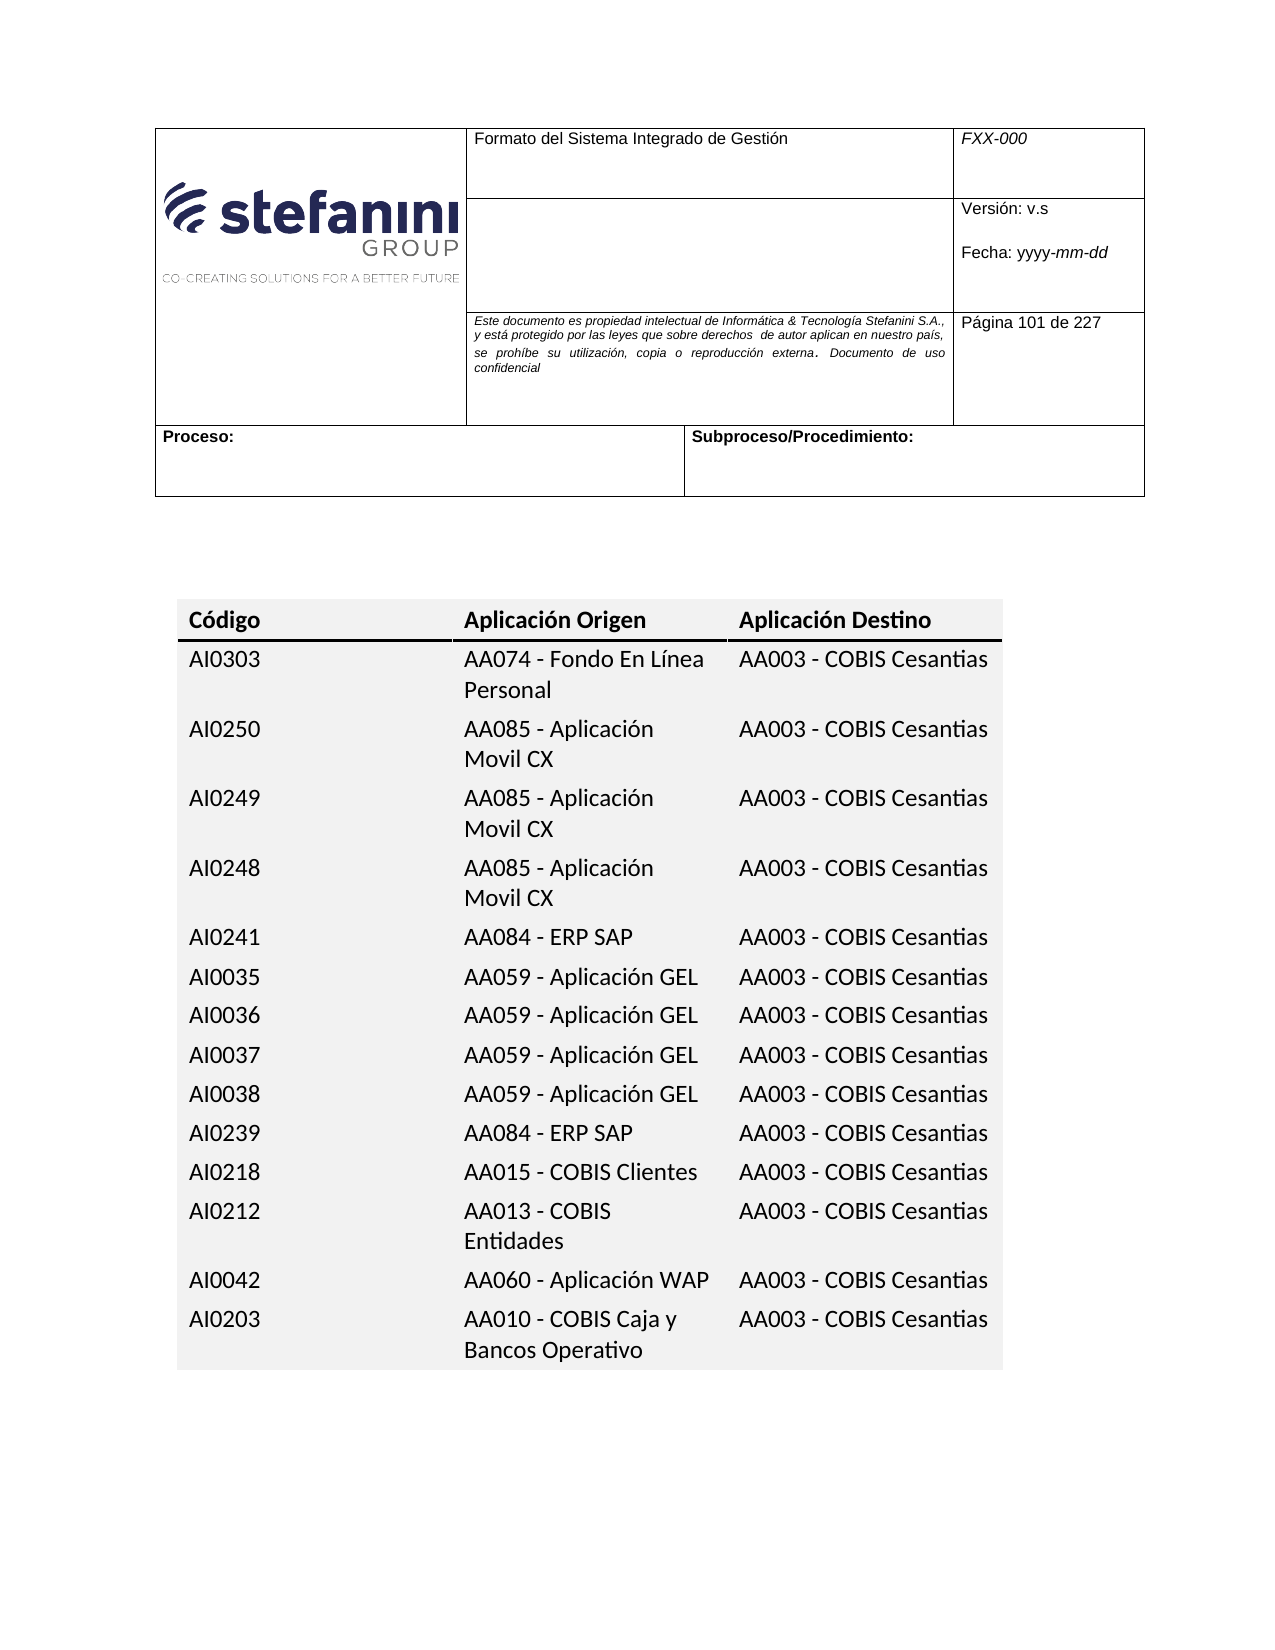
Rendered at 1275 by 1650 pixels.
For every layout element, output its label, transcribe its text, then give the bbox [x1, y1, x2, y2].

table_header Aplicación Destino [728, 600, 1002, 638]
table_cell AI0248 [178, 848, 452, 917]
table_cell AA015 - COBIS Clientes [453, 1152, 727, 1190]
table_cell AA003 - COBIS Cesantias [728, 848, 1002, 917]
table_cell AI0038 [178, 1074, 452, 1112]
table_cell AA003 - COBIS Cesantias [728, 918, 1002, 956]
table_cell AA003 - COBIS Cesantias [728, 1074, 1002, 1112]
table_cell AA085 - Aplicación Movil CX [453, 779, 727, 847]
table_cell AA085 - Aplicación Movil CX [453, 848, 727, 917]
table_cell AA010 - COBIS Caja y Bancos Operativo [453, 1300, 727, 1368]
table_cell AI0218 [178, 1152, 452, 1190]
table_cell AA059 - Aplicación GEL [453, 996, 727, 1034]
table_cell AA059 - Aplicación GEL [453, 1074, 727, 1112]
table_cell AA085 - Aplicación Movil CX [453, 709, 727, 778]
table_cell AA003 - COBIS Cesantias [728, 709, 1002, 778]
table_cell AA060 - Aplicación WAP [453, 1261, 727, 1299]
table_cell AA003 - COBIS Cesantias [728, 779, 1002, 847]
table_cell AI0239 [178, 1113, 452, 1151]
table_cell AI0203 [178, 1300, 452, 1368]
table_cell AI0042 [178, 1261, 452, 1299]
table_cell AA003 - COBIS Cesantias [728, 1035, 1002, 1073]
table_cell AA003 - COBIS Cesantias [728, 957, 1002, 995]
table_cell AI0037 [178, 1035, 452, 1073]
table_cell AA059 - Aplicación GEL [453, 957, 727, 995]
table_cell AI0249 [178, 779, 452, 847]
table_cell AI0212 [178, 1191, 452, 1260]
table_cell AA059 - Aplicación GEL [453, 1035, 727, 1073]
table_cell AA003 - COBIS Cesantias [728, 642, 1002, 708]
table_cell AI0241 [178, 918, 452, 956]
table_cell AA074 - Fondo En Línea Personal [453, 642, 727, 708]
table_cell AI0250 [178, 709, 452, 778]
table_cell AA003 - COBIS Cesantias [728, 1113, 1002, 1151]
table_header Aplicación Origen [453, 600, 727, 638]
picture [162, 182, 460, 286]
table_cell AI0303 [178, 642, 452, 708]
table_cell AI0036 [178, 996, 452, 1034]
table_cell AA003 - COBIS Cesantias [728, 996, 1002, 1034]
table_cell AA013 - COBIS Entidades [453, 1191, 727, 1260]
table_header Código [178, 600, 452, 638]
table_cell AA084 - ERP SAP [453, 918, 727, 956]
table_cell AA003 - COBIS Cesantias [728, 1152, 1002, 1190]
table_cell AA084 - ERP SAP [453, 1113, 727, 1151]
table_cell AA003 - COBIS Cesantias [728, 1191, 1002, 1260]
table_cell AA003 - COBIS Cesantias [728, 1261, 1002, 1299]
table_cell AI0035 [178, 957, 452, 995]
table_cell AA003 - COBIS Cesantias [728, 1300, 1002, 1368]
